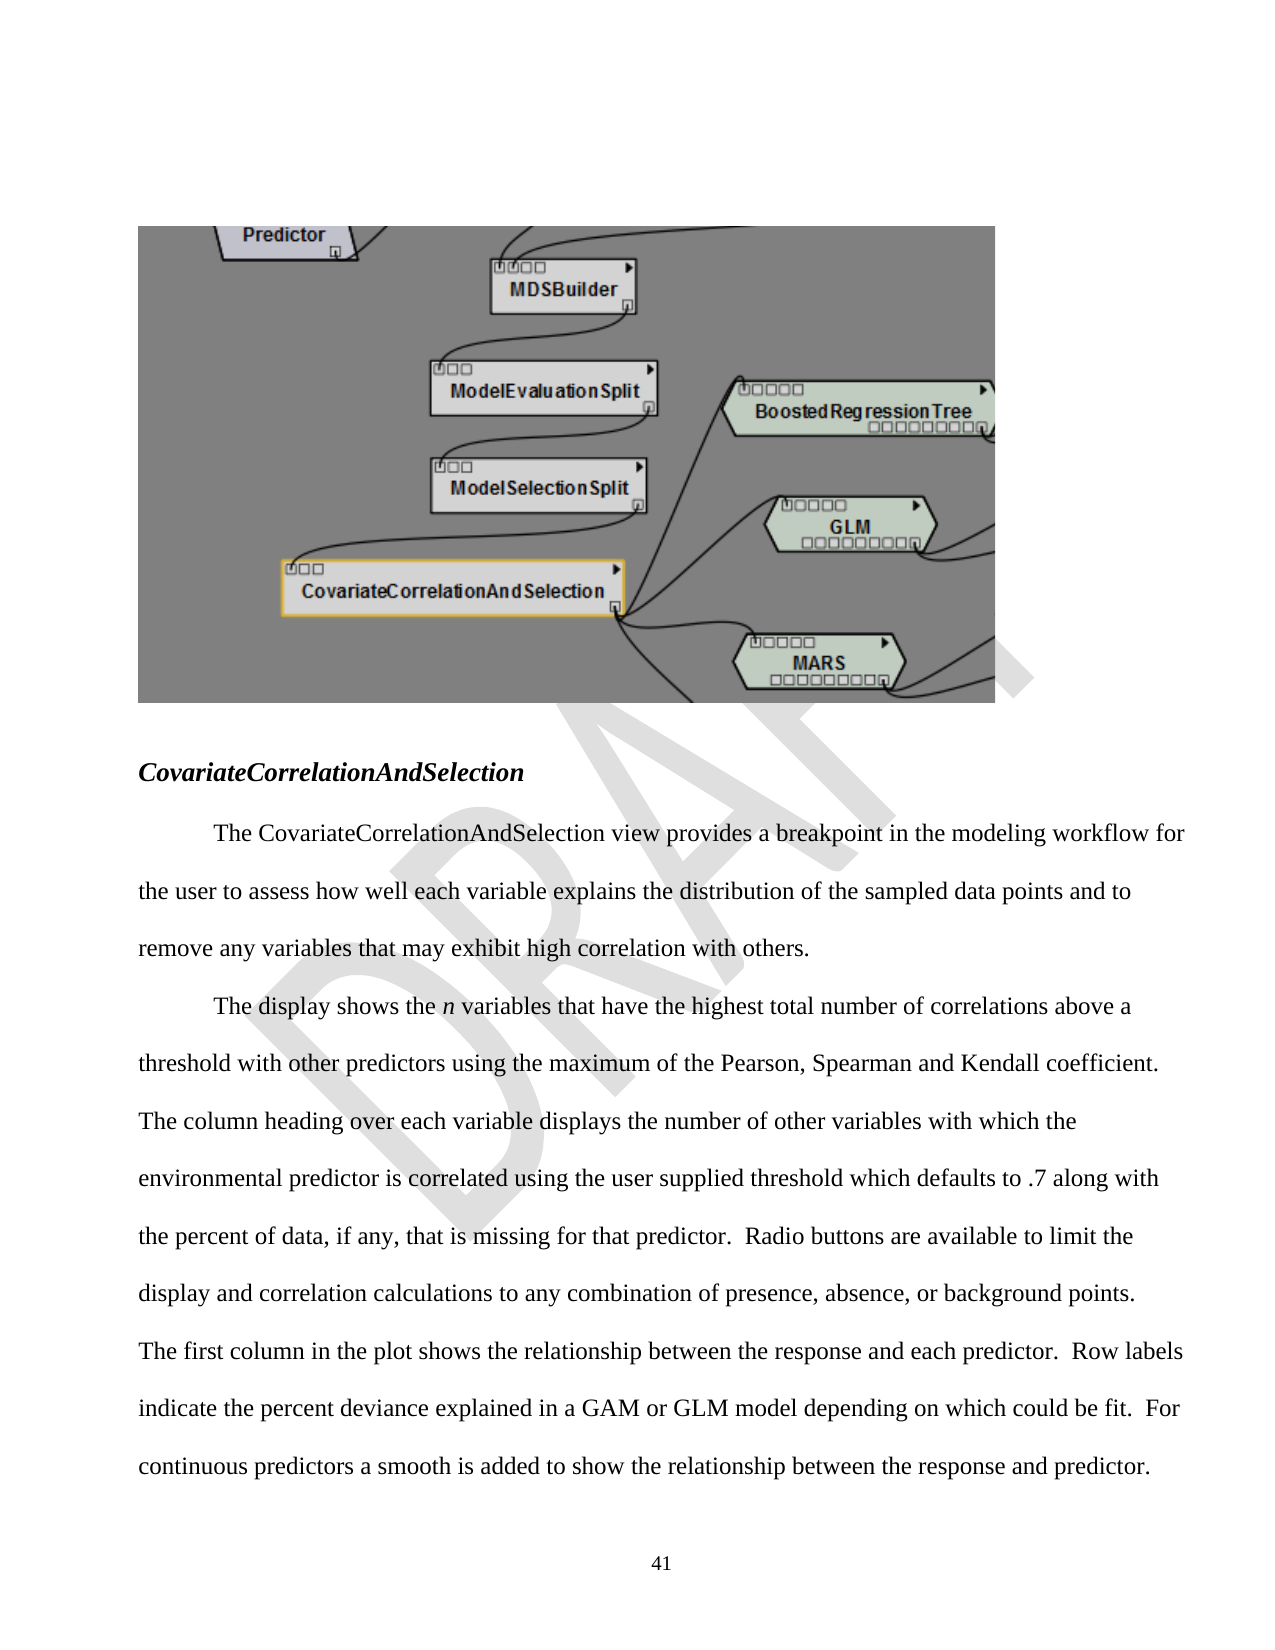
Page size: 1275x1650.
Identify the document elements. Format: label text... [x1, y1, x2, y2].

text The CovariateCorrelationAndSelection view provides a breakpoint in the modeling workflow for the user to assess how well each variable explains the distribution of the sampled data points and to remove any variables that may exhibit high correlation with others. [138, 818, 1185, 962]
picture [138, 226, 996, 703]
subtitle CovariateCorrelationAndSelection [138, 756, 1185, 787]
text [138, 991, 1185, 1480]
